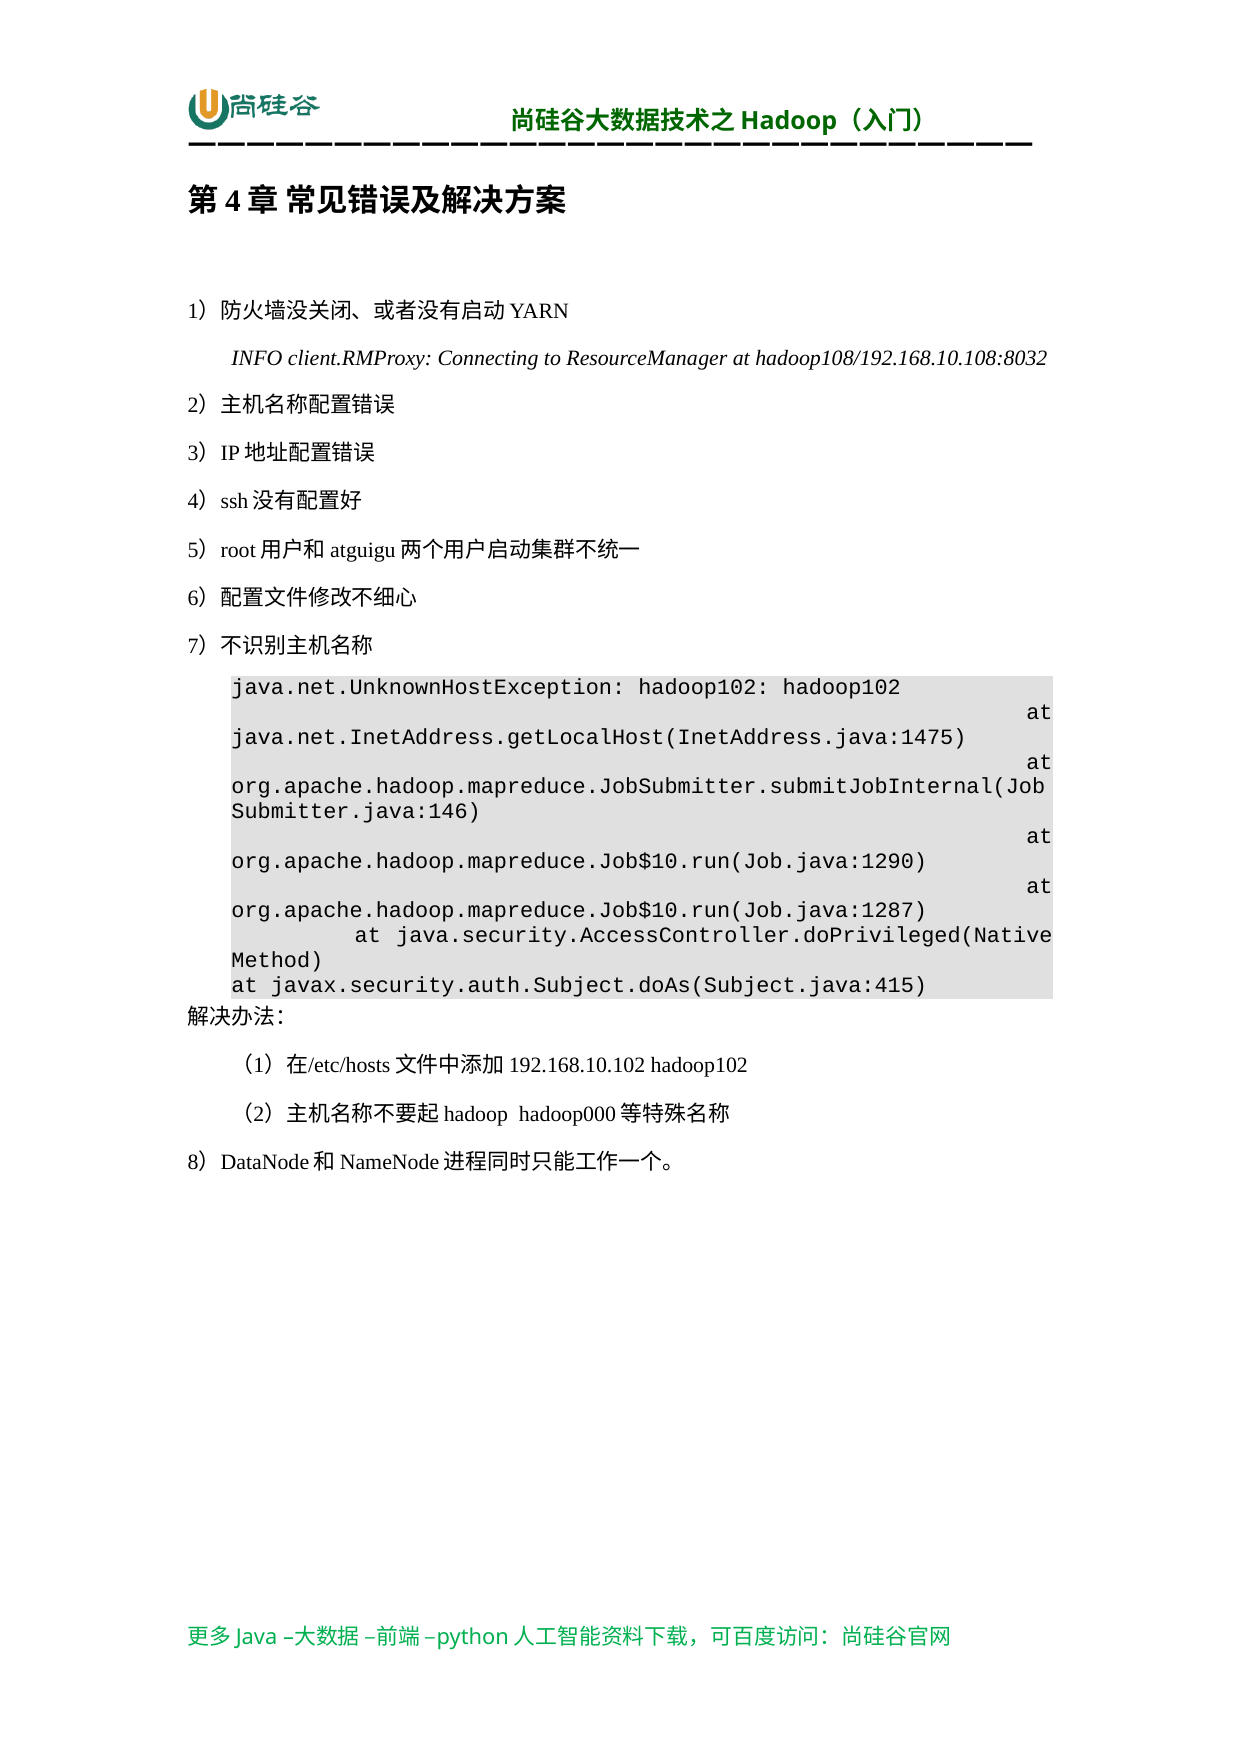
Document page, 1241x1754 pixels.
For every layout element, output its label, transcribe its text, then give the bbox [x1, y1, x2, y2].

text 8）DataNode和NameNode进程同时只能工作一个。 [187, 1144, 1053, 1176]
picture [187, 88, 320, 130]
text （1）在/etc/hosts文件中添加192.168.10.102 hadoop102 [187, 1047, 1053, 1079]
text 1）防火墙没关闭、或者没有启动YARN [187, 293, 1053, 326]
text 7）不识别主机名称 [187, 628, 1053, 661]
text 2）主机名称配置错误 [187, 386, 1053, 419]
text 5）root用户和atguigu两个用户启动集群不统一 [187, 531, 1053, 564]
text INFO client.RMProxy: Connecting to ResourceManager at hadoop108/192.168.10.108:8032 [187, 341, 1053, 374]
text 4）ssh没有配置好 [187, 483, 1053, 516]
text 解决办法： [187, 999, 1053, 1031]
text at org.apache.hadoop.mapreduce.JobSubmitter.submitJobInternal(JobSubmitter.java:146) [231, 751, 1053, 825]
text java.net.UnknownHostException: hadoop102: hadoop102 [231, 676, 1053, 701]
text at java.net.InetAddress.getLocalHost(InetAddress.java:1475) [231, 701, 1053, 751]
subtitle 第4章 常见错误及解决方案 [187, 165, 1053, 230]
text at org.apache.hadoop.mapreduce.Job$10.run(Job.java:1290) [231, 825, 1053, 875]
text （2）主机名称不要起hadoop hadoop000等特殊名称 [187, 1095, 1053, 1128]
text 3）IP地址配置错误 [187, 435, 1053, 467]
text at org.apache.hadoop.mapreduce.Job$10.run(Job.java:1287) [231, 875, 1053, 924]
text 6）配置文件修改不细心 [187, 580, 1053, 612]
text at javax.security.auth.Subject.doAs(Subject.java:415) [231, 974, 1053, 999]
text at java.security.AccessController.doPrivileged(Native Method) [231, 924, 1053, 974]
